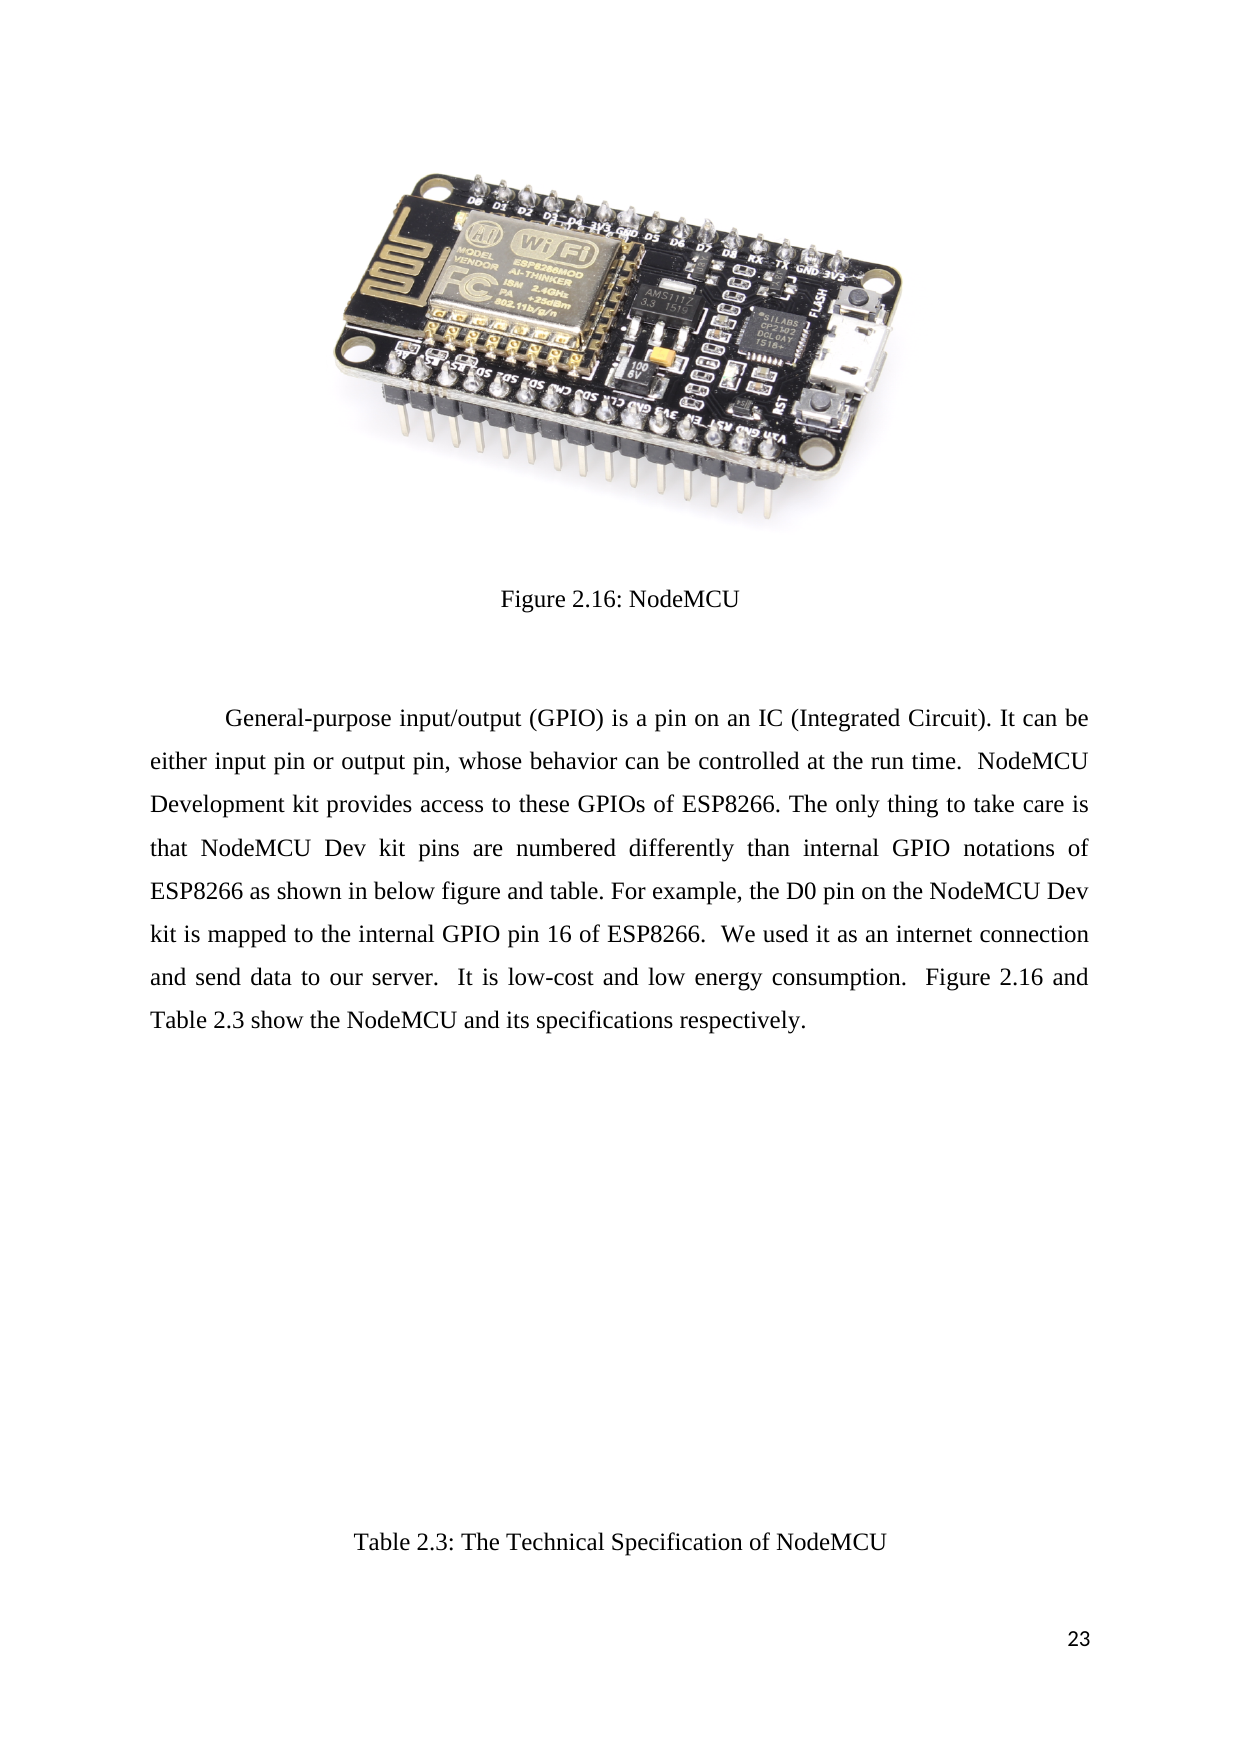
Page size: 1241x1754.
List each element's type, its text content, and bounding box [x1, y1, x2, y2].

text General-purpose input/output (GPIO) is a pin on an IC (Integrated Circuit). It can be either input pin or output pin, whose behavior can be controlled at the run time. NodeMCU Development kit provides access to these GPIOs of ESP8266. The only thing to take care is that NodeMCU Dev kit pins are numbered differently than internal GPIO notations of ESP8266 as shown in below figure and table. For example, the D0 pin on the NodeMCU Dev kit is mapped to the internal GPIO pin 16 of ESP8266. We used it as an internet connection and send data to our server. It is low-cost and low energy consumption. Figure 2.16 and Table 2.3 show the NodeMCU and its specifications respectively. [150, 703, 1090, 1034]
picture [305, 150, 935, 554]
text Figure 2.16: NodeMCU [150, 584, 1090, 612]
text Table 2.3: The Technical Specification of NodeMCU [150, 1527, 1090, 1555]
